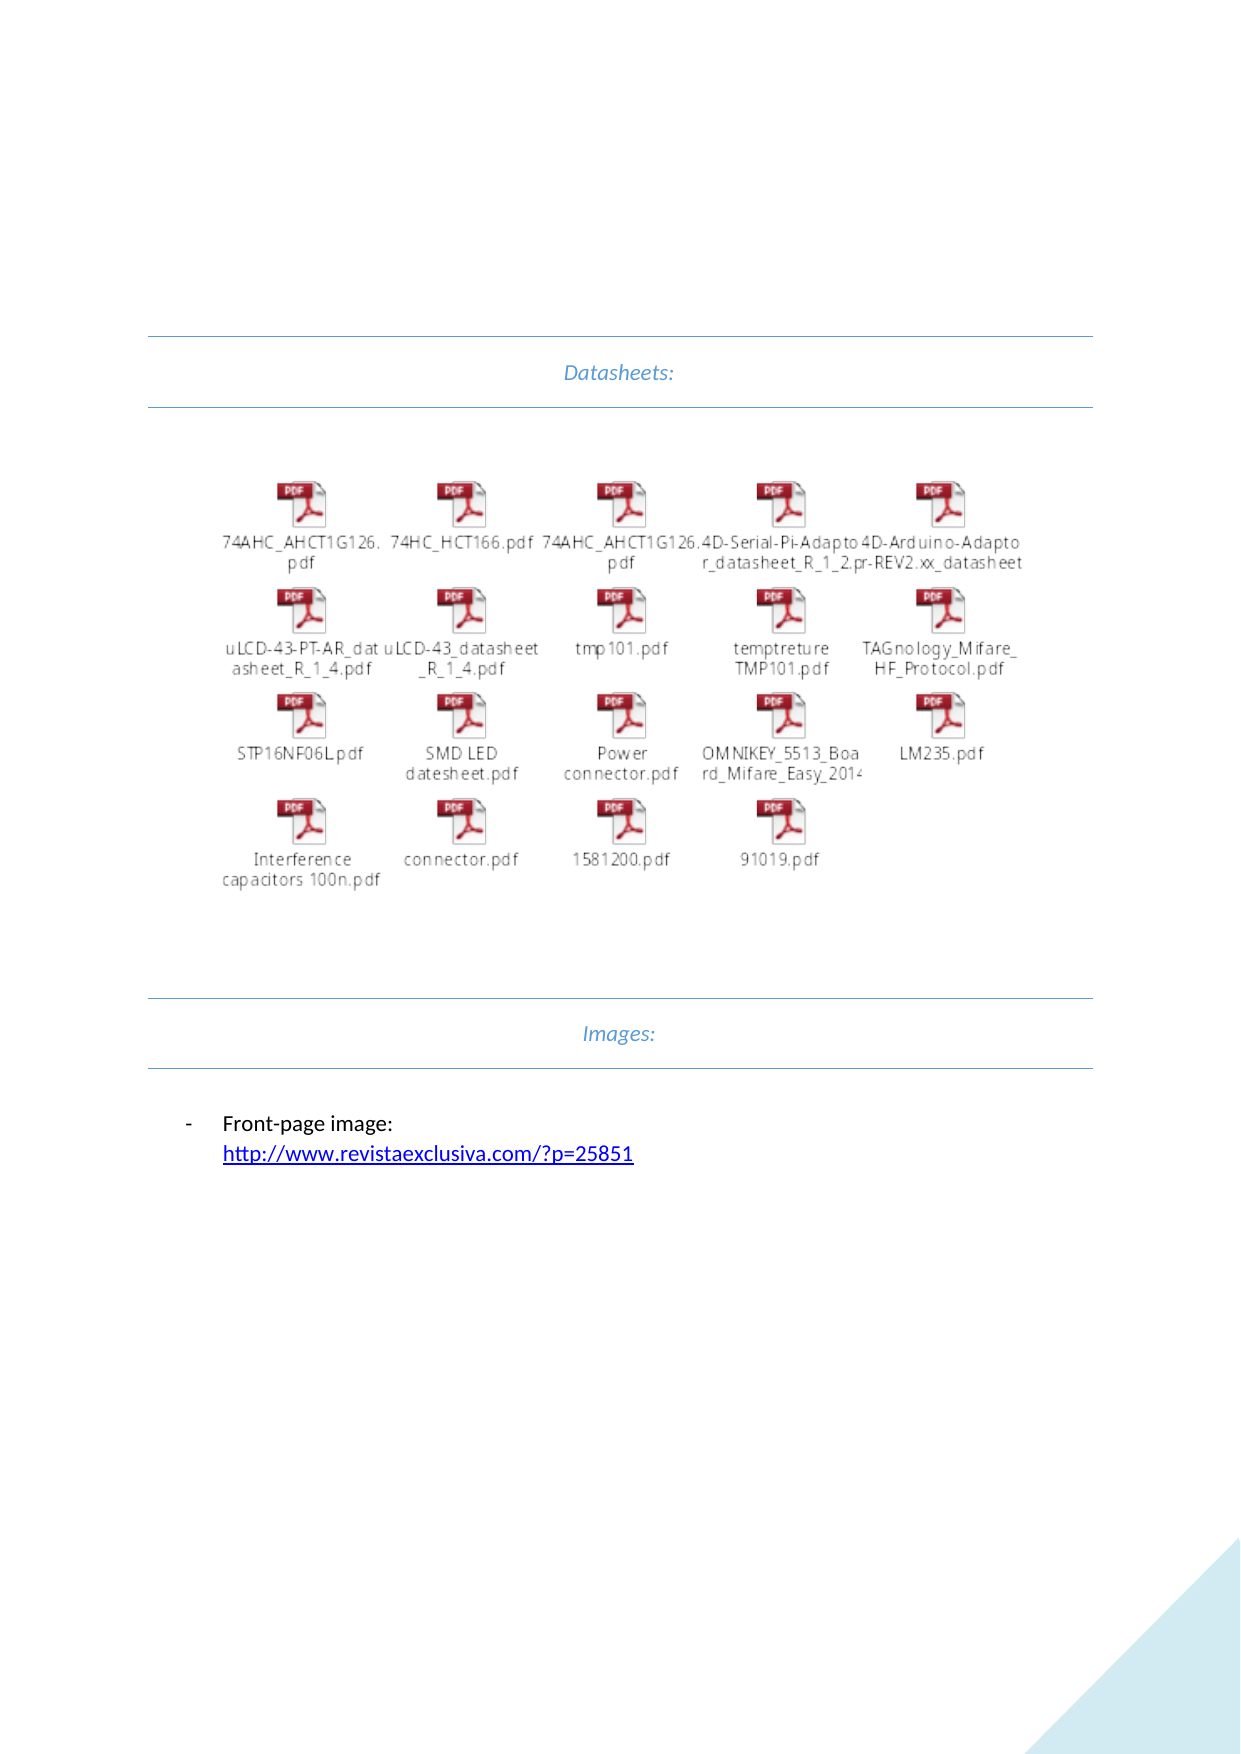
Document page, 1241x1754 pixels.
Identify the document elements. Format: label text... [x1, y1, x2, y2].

text Images: [148, 999, 1093, 1068]
list Front-page image: http://www.revistaexclusiva.com/?p=25851 [185, 1109, 1093, 1167]
text Datasheets: [148, 337, 1093, 407]
